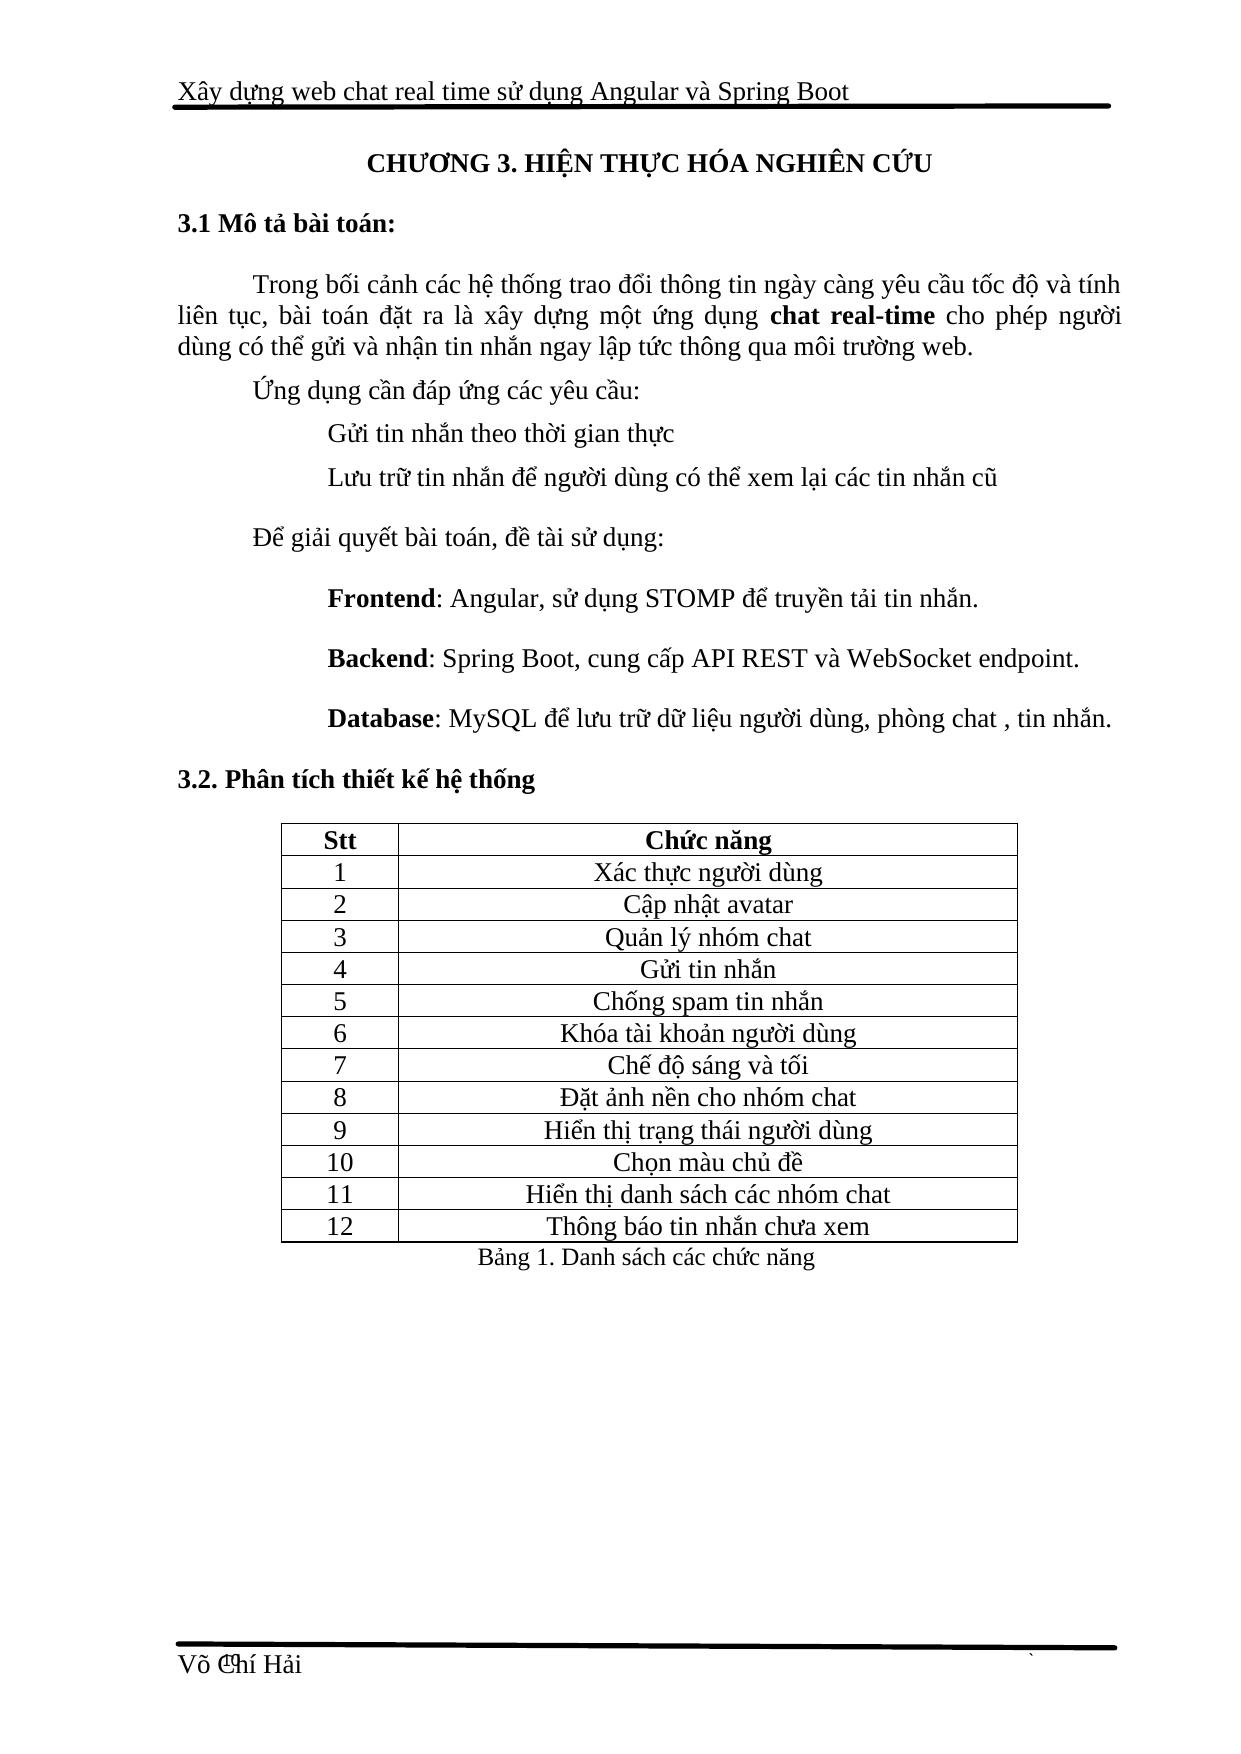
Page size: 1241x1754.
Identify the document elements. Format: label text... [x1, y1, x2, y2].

text Backend: Spring Boot, cung cấp API REST và WebSocket endpoint. [252, 642, 1122, 673]
subtitle 3.2. Phân tích thiết kế hệ thống [177, 763, 1122, 794]
table_cell Chống spam tin nhắn [399, 985, 1017, 1016]
table_cell 9 [282, 1114, 398, 1145]
table_cell Hiển thị trạng thái người dùng [399, 1114, 1017, 1145]
text Để giải quyết bài toán, đề tài sử dụng: [177, 521, 1122, 553]
table_cell 1 [282, 856, 398, 887]
table_cell Chọn màu chủ đề [399, 1146, 1017, 1177]
text Frontend: Angular, sử dụng STOMP để truyền tải tin nhắn. [252, 582, 1122, 613]
text Ứng dụng cần đáp ứng các yêu cầu: [177, 374, 1122, 405]
table_cell Quản lý nhóm chat [399, 921, 1017, 952]
table_header Stt [282, 824, 398, 855]
subtitle 3.1 Mô tả bài toán: [177, 208, 1122, 239]
table_cell Khóa tài khoản người dùng [399, 1017, 1017, 1048]
table_cell 5 [282, 985, 398, 1016]
table_cell Xác thực người dùng [399, 856, 1017, 887]
table_header Chức năng [399, 824, 1017, 855]
table_cell Gửi tin nhắn [399, 953, 1017, 984]
table_cell Cập nhật avatar [399, 889, 1017, 919]
table_cell 10 [282, 1146, 398, 1177]
table_cell Chế độ sáng và tối [399, 1049, 1017, 1081]
text Database: MySQL để lưu trữ dữ liệu người dùng, phòng chat , tin nhắn. [252, 702, 1122, 733]
table_cell 7 [282, 1049, 398, 1081]
table_cell Đặt ảnh nền cho nhóm chat [399, 1082, 1017, 1113]
table_cell 3 [282, 921, 398, 952]
subtitle CHƯƠNG 3. HIỆN THỰC HÓA NGHIÊN CỨU [177, 147, 1122, 178]
table_cell 2 [282, 889, 398, 919]
table_cell Thông báo tin nhắn chưa xem [399, 1210, 1017, 1241]
table_cell 4 [282, 953, 398, 984]
table_cell 6 [282, 1017, 398, 1048]
text Trong bối cảnh các hệ thống trao đổi thông tin ngày càng yêu cầu tốc độ và tính liên tục, bài toán đặt ra là xây dựng một ứng dụng chat real-time cho phép người dùng có thể gửi và nhận tin nhắn ngay lập tức thông qua môi trường web. [177, 268, 1122, 361]
table_cell 8 [282, 1082, 398, 1113]
text Gửi tin nhắn theo thời gian thực [177, 417, 1122, 449]
table_cell 12 [282, 1210, 398, 1241]
text Lưu trữ tin nhắn để người dùng có thể xem lại các tin nhắn cũ [177, 461, 1122, 492]
table_cell Hiển thị danh sách các nhóm chat [399, 1178, 1017, 1209]
text Bảng 1. Danh sách các chức năng [402, 1242, 1122, 1271]
table_cell 11 [282, 1178, 398, 1209]
